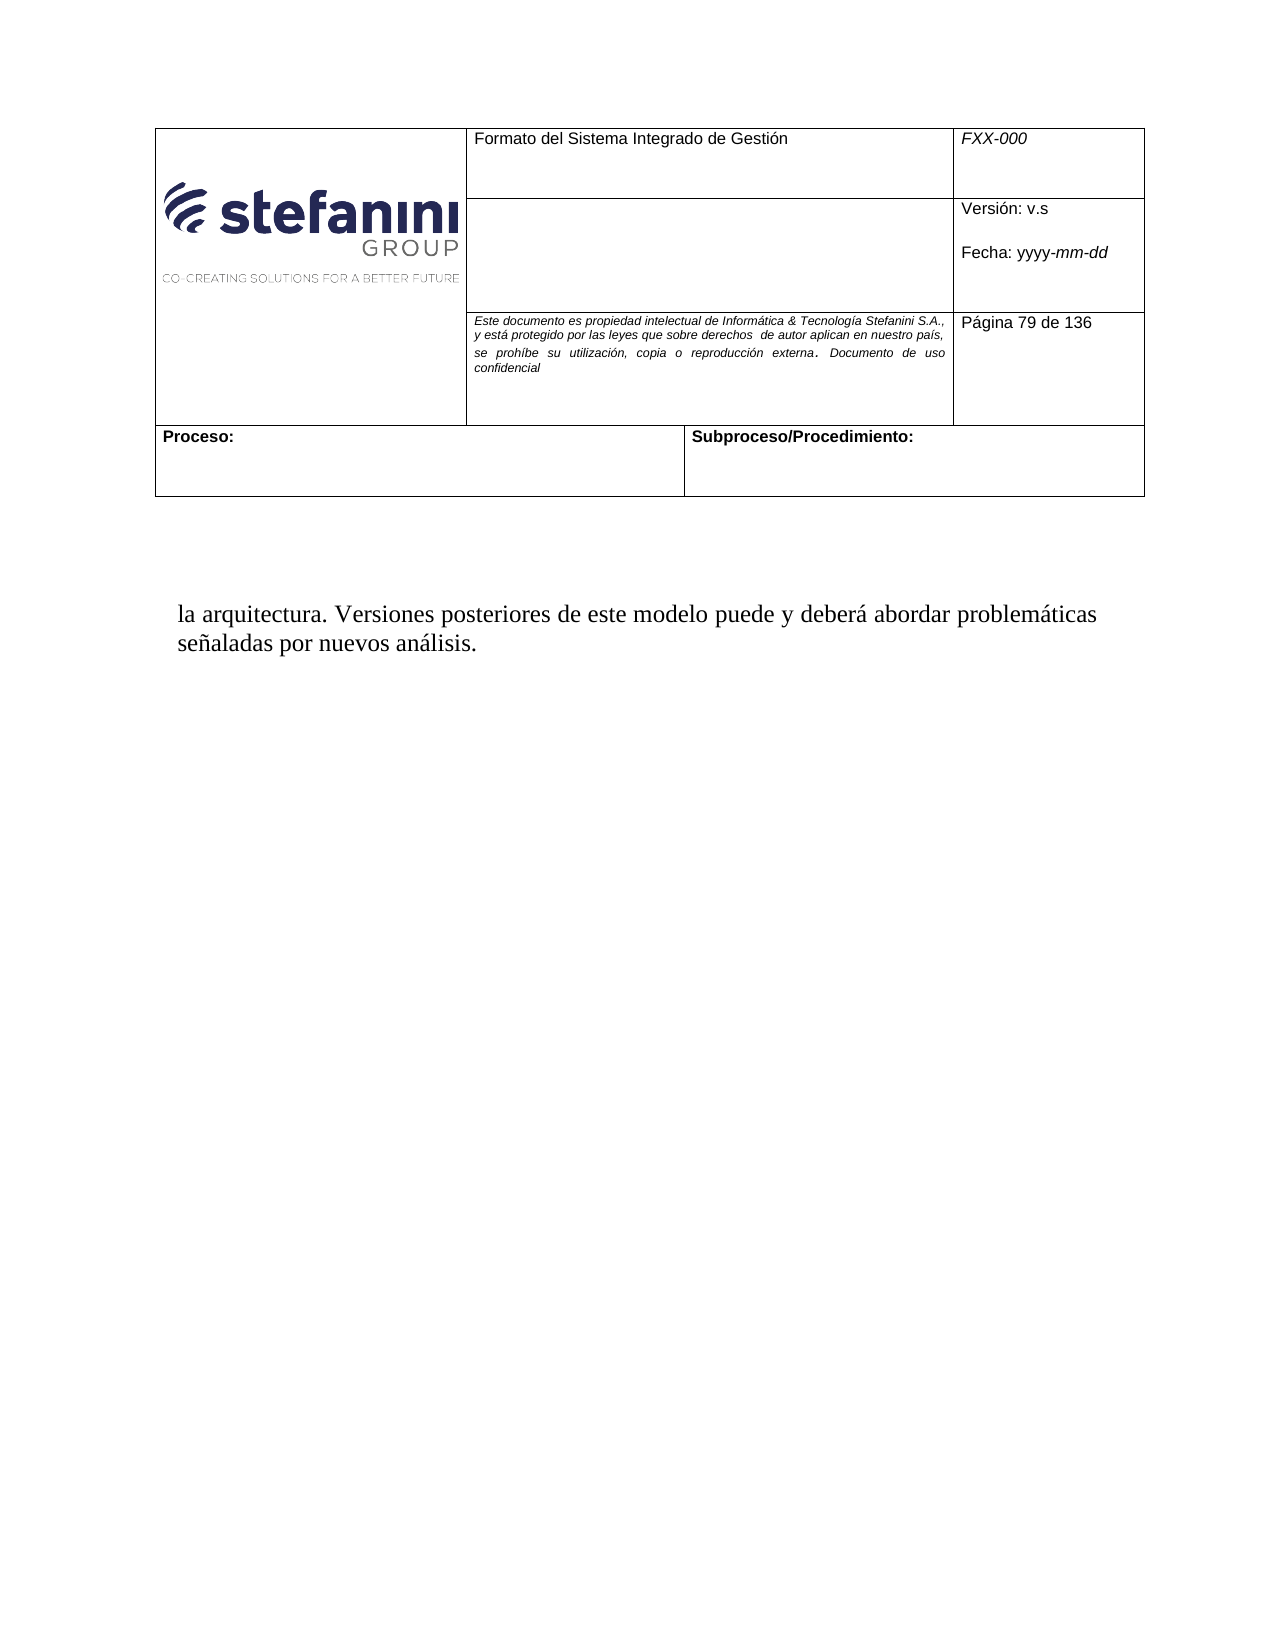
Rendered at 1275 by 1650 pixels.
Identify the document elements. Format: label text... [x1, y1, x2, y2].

text Un Marco de trabajo adaptado para la organización que responde y gestiona los cambios evolutivos de la arquitectura de referencia SOA instalada en el Fondo. Esta versión del marco de gobierno, que necesariamente es una versión inicial para el FNA dado el resultado del análisis de madurez de la Fase 1, procura únicamente la gestión de cambios de la arquitectura. Versiones posteriores de este modelo puede y deberá abordar problemáticas señaladas por nuevos análisis. [177, 599, 1098, 657]
picture [162, 182, 460, 286]
